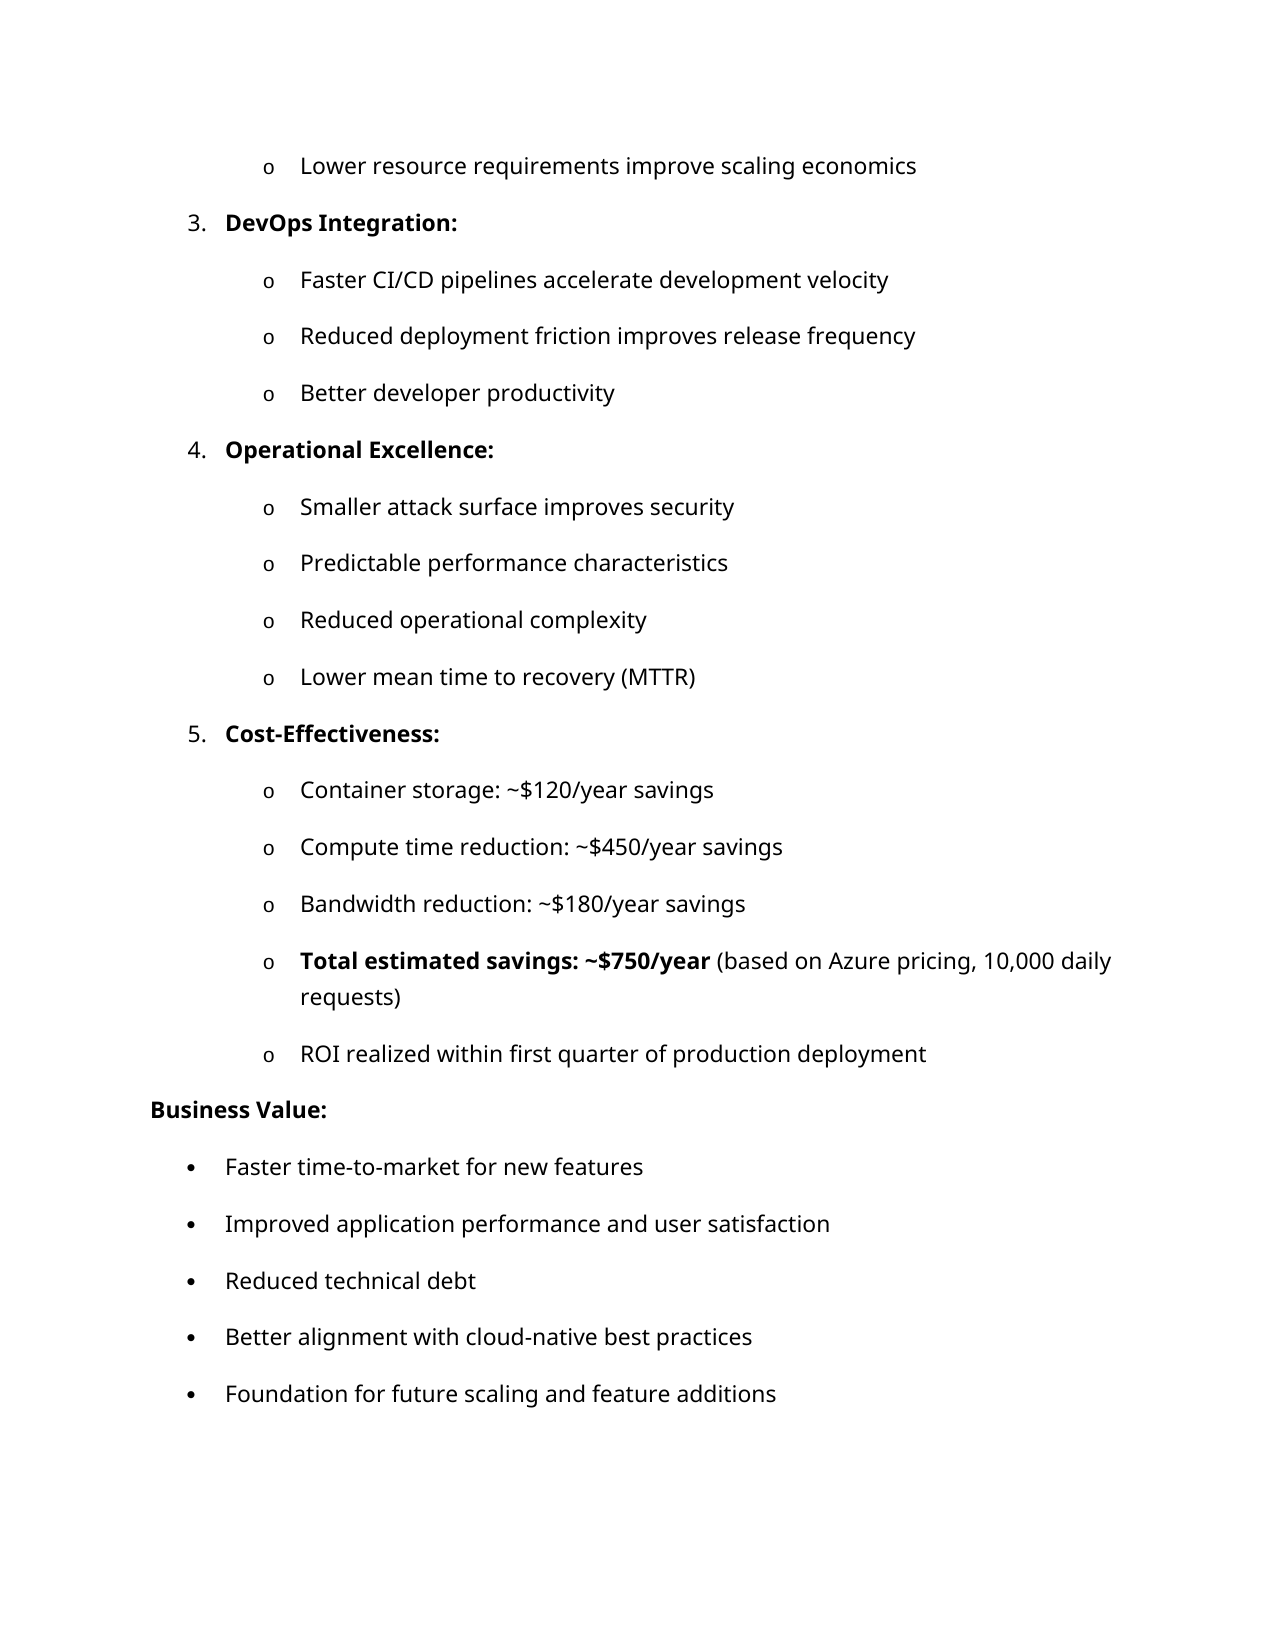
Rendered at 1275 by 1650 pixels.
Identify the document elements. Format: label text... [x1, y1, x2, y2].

list Predictable performance characteristics [262, 547, 1125, 579]
list Faster time-to-market for new features [187, 1151, 1125, 1182]
list Bandwidth reduction: ~$180/year savings [262, 888, 1125, 919]
list Foundation for future scaling and feature additions [187, 1378, 1125, 1409]
list Smaller attack surface improves security [262, 491, 1125, 522]
list Container storage: ~$120/year savings [262, 774, 1125, 806]
list ROI realized within first quarter of production deployment [262, 1037, 1125, 1069]
list Better alignment with cloud-native best practices [187, 1321, 1125, 1353]
list Faster CI/CD pipelines accelerate development velocity [262, 263, 1125, 295]
list Reduced operational complexity [262, 604, 1125, 635]
list Better developer productivity [262, 377, 1125, 408]
list Improved application performance and user satisfaction [187, 1208, 1125, 1239]
list Reduced deployment friction improves release frequency [262, 320, 1125, 352]
list Compute time reduction: ~$450/year savings [262, 831, 1125, 862]
list Reduced technical debt [187, 1264, 1125, 1296]
list Operational Excellence: [187, 434, 1125, 465]
list DevOps Integration: [187, 207, 1125, 238]
list Cost-Effectiveness: [187, 718, 1125, 749]
list Lower mean time to recovery (MTTR) [262, 661, 1125, 692]
text Business Value: [150, 1094, 1125, 1126]
list Total estimated savings: ~$750/year (based on Azure pricing, 10,000 daily requests) [262, 945, 1125, 1012]
list Lower resource requirements improve scaling economics [262, 150, 1125, 181]
